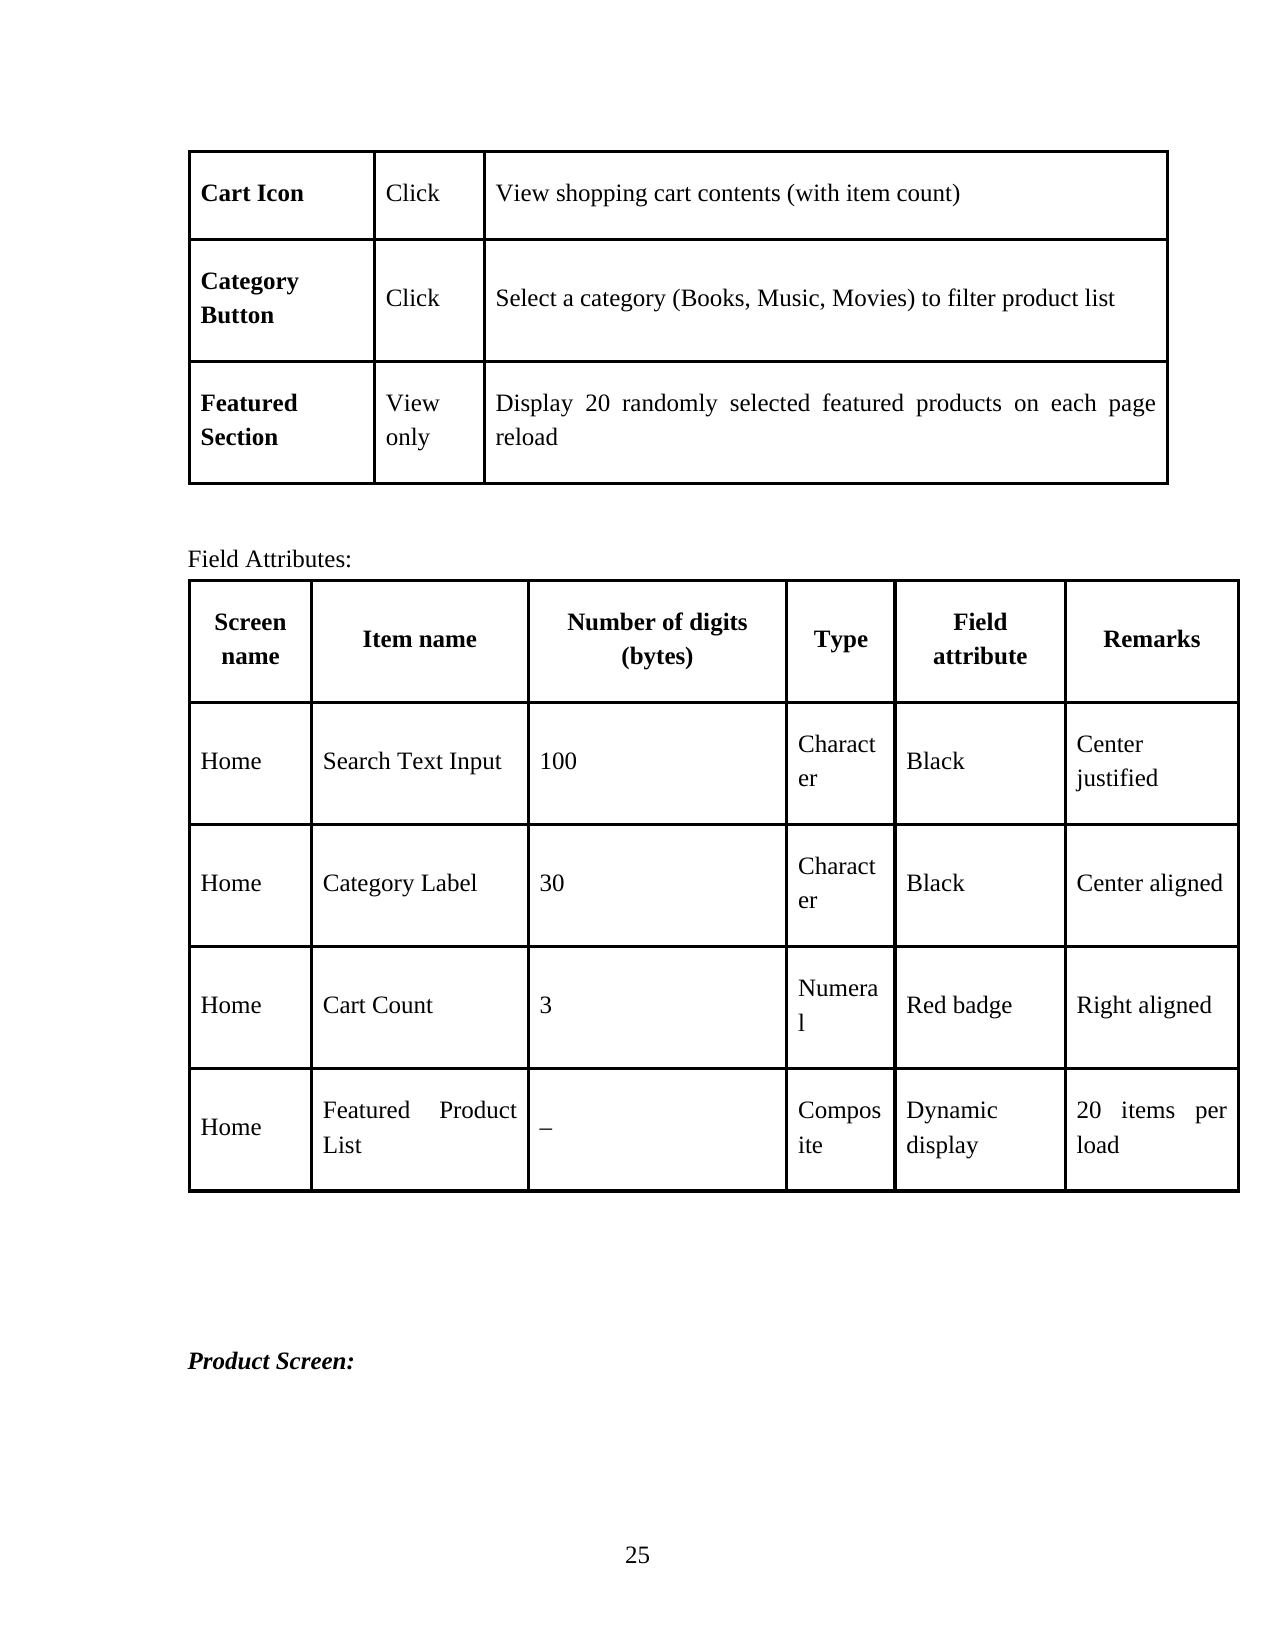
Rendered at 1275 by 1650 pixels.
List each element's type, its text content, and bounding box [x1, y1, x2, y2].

table_cell Home [191, 1070, 310, 1189]
table_header Field attribute [897, 582, 1064, 701]
table_header Screen name [191, 582, 310, 701]
table_cell Red badge [897, 948, 1064, 1067]
table_cell View shopping cart contents (with item count) [486, 153, 1166, 238]
table_cell Dynamic display [897, 1070, 1064, 1189]
text Field Attributes: [187, 544, 1087, 573]
table_cell Search Text Input [313, 704, 527, 823]
table_cell – [530, 1070, 785, 1189]
table_cell Click [376, 241, 483, 360]
table_cell Display 20 randomly selected featured products on each page reload [486, 363, 1166, 482]
table_cell Featured Product List [313, 1070, 527, 1189]
table_cell Featured Section [191, 363, 373, 482]
table_cell Home [191, 826, 310, 945]
table_cell Character [788, 826, 893, 945]
table_cell Center aligned [1067, 826, 1237, 945]
table_cell Right aligned [1067, 948, 1237, 1067]
table_cell Cart Icon [191, 153, 373, 238]
table_cell Home [191, 704, 310, 823]
table_cell Character [788, 704, 893, 823]
table_cell Select a category (Books, Music, Movies) to filter product list [486, 241, 1166, 360]
table_cell Category Button [191, 241, 373, 360]
table_cell Cart Count [313, 948, 527, 1067]
table_cell 3 [530, 948, 785, 1067]
table_cell View only [376, 363, 483, 482]
table_cell Home [191, 948, 310, 1067]
text Product Screen: [187, 1346, 1087, 1374]
table_cell Click [376, 153, 483, 238]
table_cell 100 [530, 704, 785, 823]
table_cell 30 [530, 826, 785, 945]
table_cell Category Label [313, 826, 527, 945]
table_cell Composite [788, 1070, 893, 1189]
table_header Number of digits (bytes) [530, 582, 785, 701]
table_cell Black [897, 826, 1064, 945]
table_cell 20 items per load [1067, 1070, 1237, 1189]
table_header Remarks [1067, 582, 1237, 701]
table_cell Center justified [1067, 704, 1237, 823]
table_header Item name [313, 582, 527, 701]
table_cell Black [897, 704, 1064, 823]
table_header Type [788, 582, 893, 701]
table_cell Numeral [788, 948, 893, 1067]
